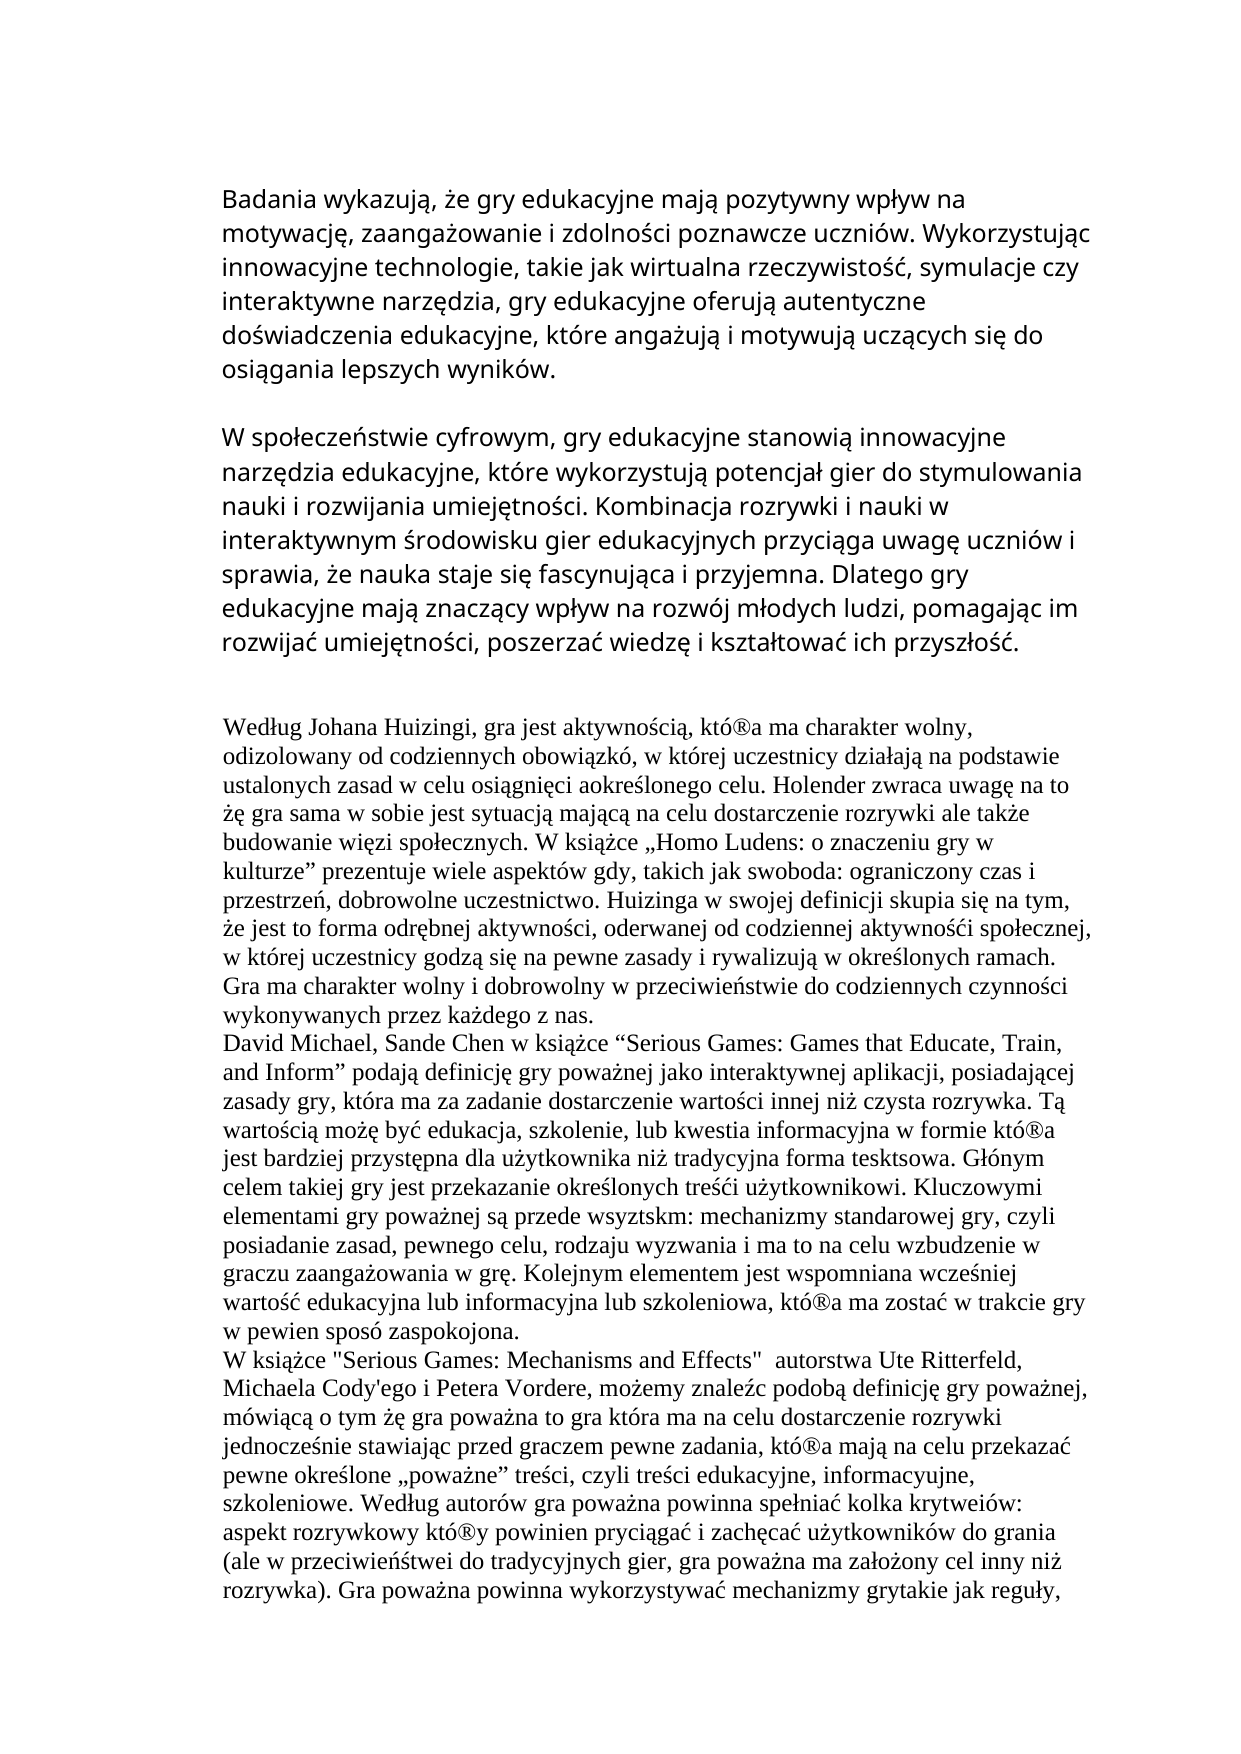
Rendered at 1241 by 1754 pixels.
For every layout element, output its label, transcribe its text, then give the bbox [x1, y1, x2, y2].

text David Michael, Sande Chen w książce “Serious Games: Games that Educate, Train, and Inform” podają definicję gry poważnej jako interaktywnej aplikacji, posiadającej zasady gry, która ma za zadanie dostarczenie wartości innej niż czysta rozrywka. Tą wartością możę być edukacja, szkolenie, lub kwestia informacyjna w formie któ®a jest bardziej przystępna dla użytkownika niż tradycyjna forma tesktsowa. Głónym celem takiej gry jest przekazanie określonych treśći użytkownikowi. Kluczowymi elementami gry poważnej są przede wsyztskm: mechanizmy standarowej gry, czyli posiadanie zasad, pewnego celu, rodzaju wyzwania i ma to na celu wzbudzenie w graczu zaangażowania w grę. Kolejnym elementem jest wspomniana wcześniej wartość edukacyjna lub informacyjna lub szkoleniowa, któ®a ma zostać w trakcie gry w pewien sposó zaspokojona. [223, 1028, 1093, 1345]
text Badania wykazują, że gry edukacyjne mają pozytywny wpływ na motywację, zaangażowanie i zdolności poznawcze uczniów. Wykorzystując innowacyjne technologie, takie jak wirtualna rzeczywistość, symulacje czy interaktywne narzędzia, gry edukacyjne oferują autentyczne doświadczenia edukacyjne, które angażują i motywują uczących się do osiągania lepszych wyników. [221, 182, 1093, 386]
text W społeczeństwie cyfrowym, gry edukacyjne stanowią innowacyjne narzędzia edukacyjne, które wykorzystują potencjał gier do stymulowania nauki i rozwijania umiejętności. Kombinacja rozrywki i nauki w interaktywnym środowisku gier edukacyjnych przyciąga uwagę uczniów i sprawia, że nauka staje się fascynująca i przyjemna. Dlatego gry edukacyjne mają znaczący wpływ na rozwój młodych ludzi, pomagając im rozwijać umiejętności, poszerzać wiedzę i kształtować ich przyszłość. [221, 420, 1093, 658]
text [223, 1345, 1093, 1603]
text Według Johana Huizingi, gra jest aktywnością, któ®a ma charakter wolny, odizolowany od codziennych obowiązkó, w której uczestnicy działają na podstawie ustalonych zasad w celu osiągnięci aokreślonego celu. Holender zwraca uwagę na to żę gra sama w sobie jest sytuacją mającą na celu dostarczenie rozrywki ale także budowanie więzi społecznych. W książce „Homo Ludens: o znaczeniu gry w kulturze” prezentuje wiele aspektów gdy, takich jak swoboda: ograniczony czas i przestrzeń, dobrowolne uczestnictwo. Huizinga w swojej definicji skupia się na tym, że jest to forma odrębnej aktywności, oderwanej od codziennej aktywnośći społecznej, w której uczestnicy godzą się na pewne zasady i rywalizują w określonych ramach. Gra ma charakter wolny i dobrowolny w przeciwieństwie do codziennych czynności wykonywanych przez każdego z nas. [223, 712, 1093, 1028]
